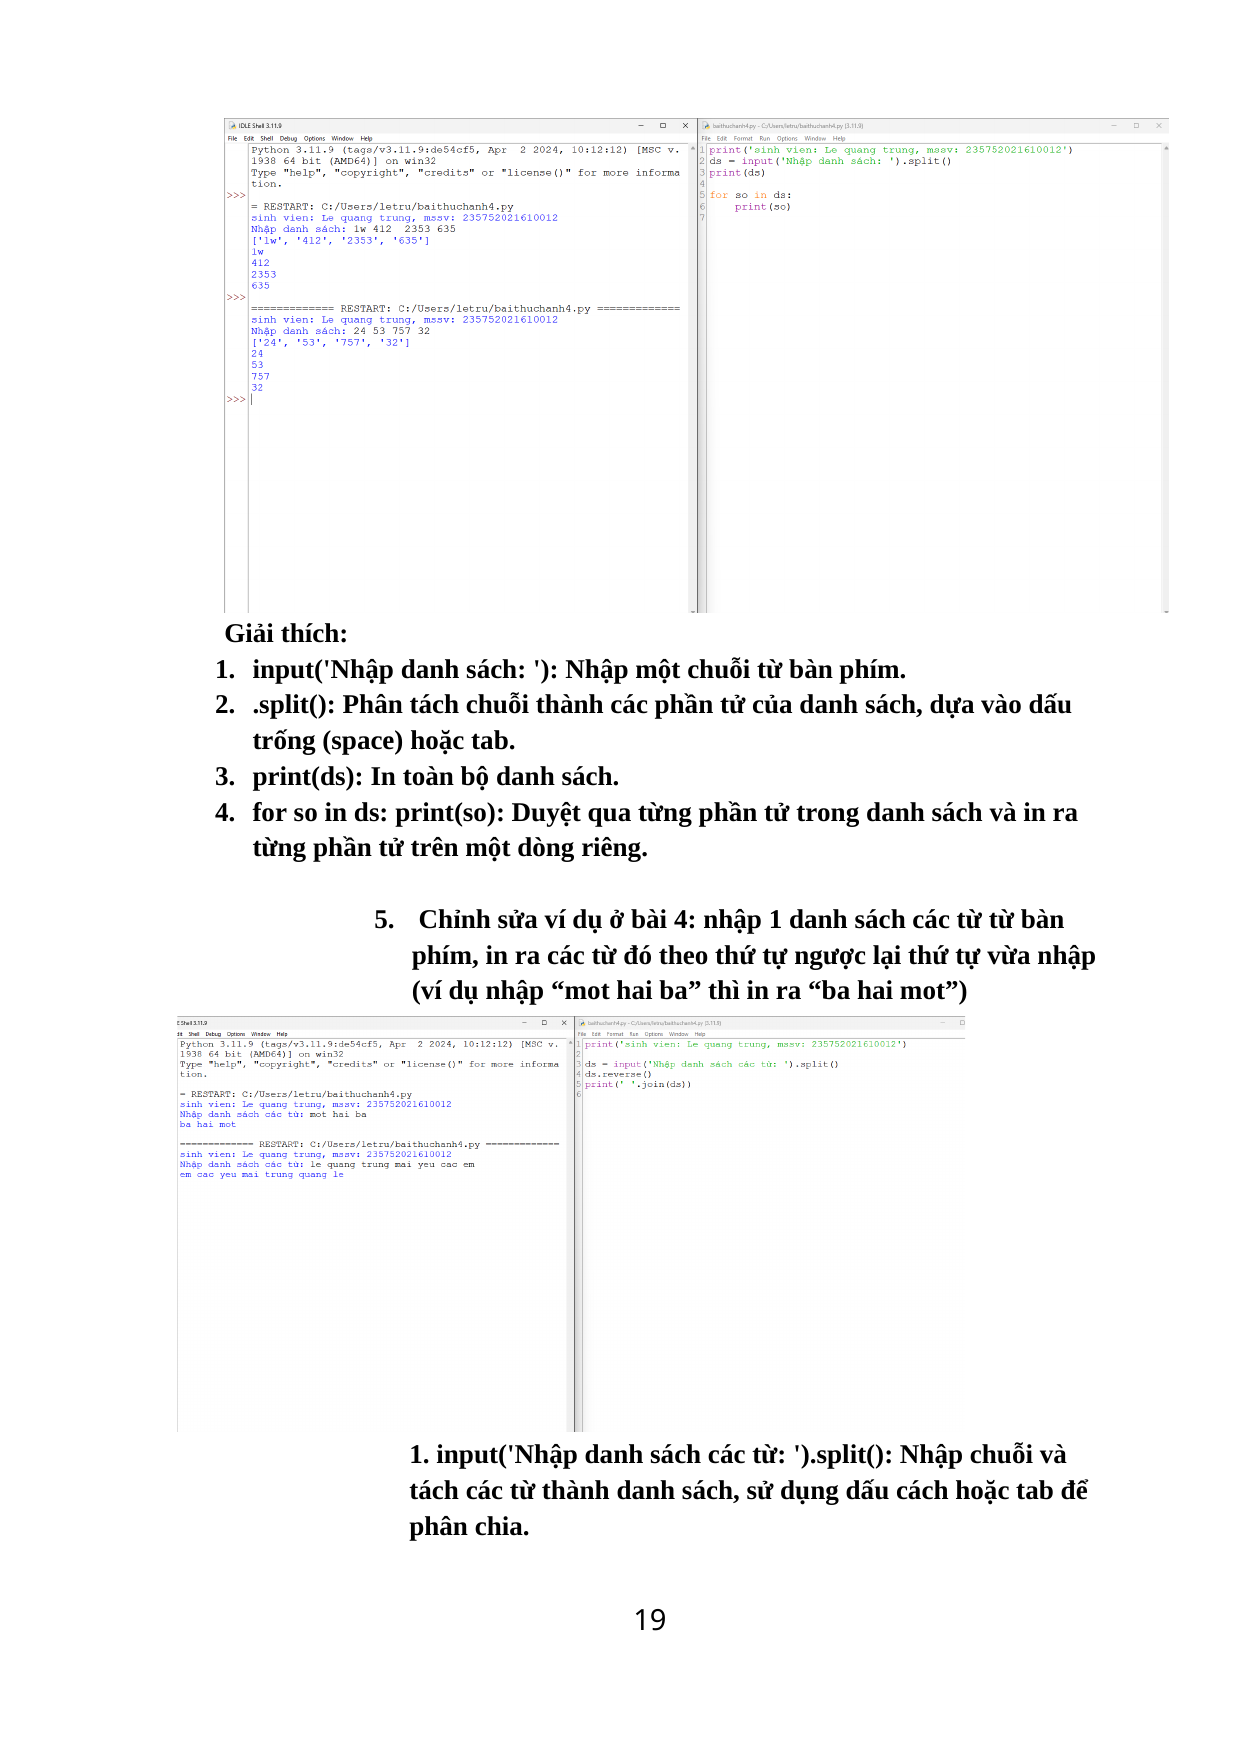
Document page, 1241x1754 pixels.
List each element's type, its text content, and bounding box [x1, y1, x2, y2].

list input('Nhập danh sách: '): Nhập một chuỗi từ bàn phím. [215, 653, 1122, 684]
picture [177, 1016, 966, 1432]
picture [224, 118, 1169, 613]
list print(ds): In toàn bộ danh sách. [215, 760, 1122, 791]
list Chỉnh sửa ví dụ ở bài 4: nhập 1 danh sách các từ từ bàn phím, in ra các từ đó theo thứ tự ngược lại thứ tự vừa nhập (ví dụ nhập “mot hai ba” thì in ra “ba hai mot”) [374, 903, 1122, 1006]
list 1. input('Nhập danh sách các từ: ').split(): Nhập chuỗi và tách các từ thành danh sách, sử dụng dấu cách hoặc tab để phân chia. [409, 1438, 1122, 1541]
list Giải thích: [224, 617, 1122, 648]
list .split(): Phân tách chuỗi thành các phần tử của danh sách, dựa vào dấu trống (space) hoặc tab. [215, 689, 1122, 756]
list for so in ds: print(so): Duyệt qua từng phần tử trong danh sách và in ra từng phần tử trên một dòng riêng. [215, 796, 1122, 863]
